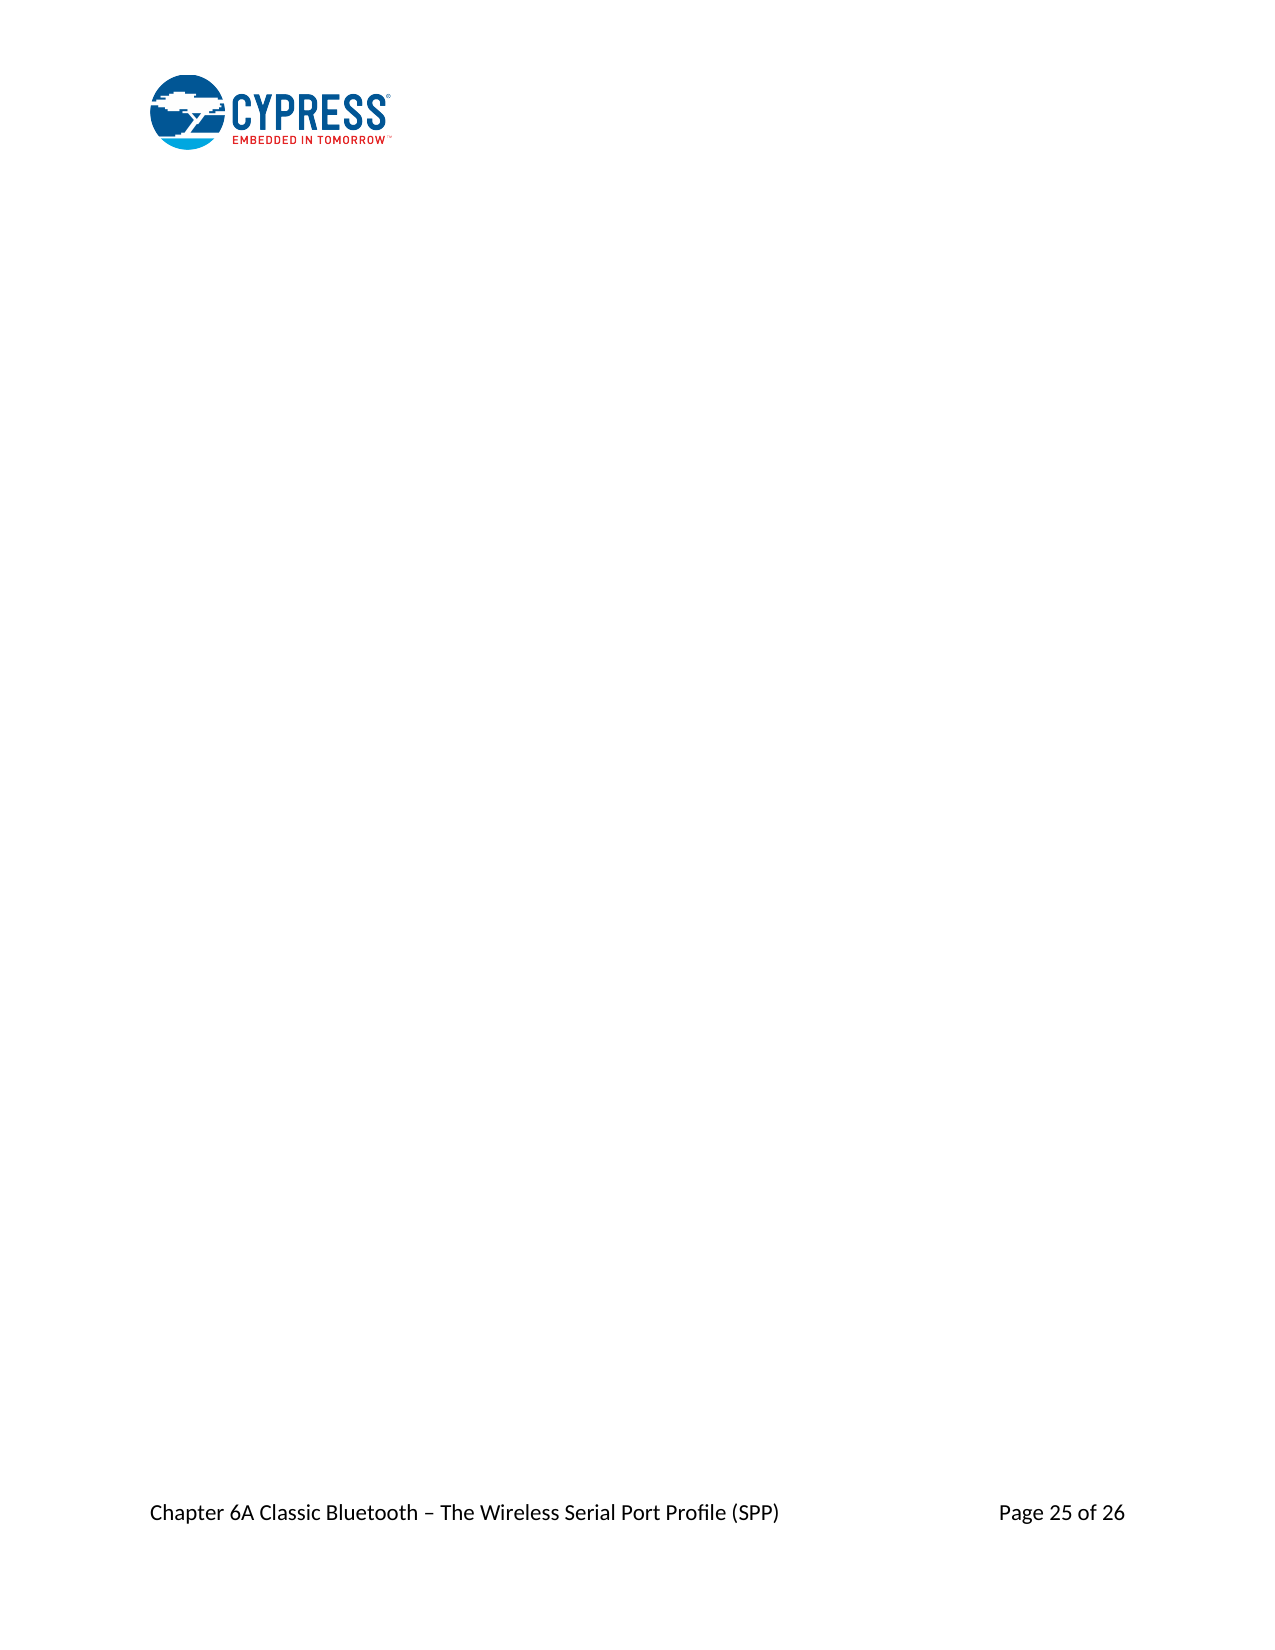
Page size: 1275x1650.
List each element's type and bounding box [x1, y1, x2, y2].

picture [150, 75, 392, 150]
